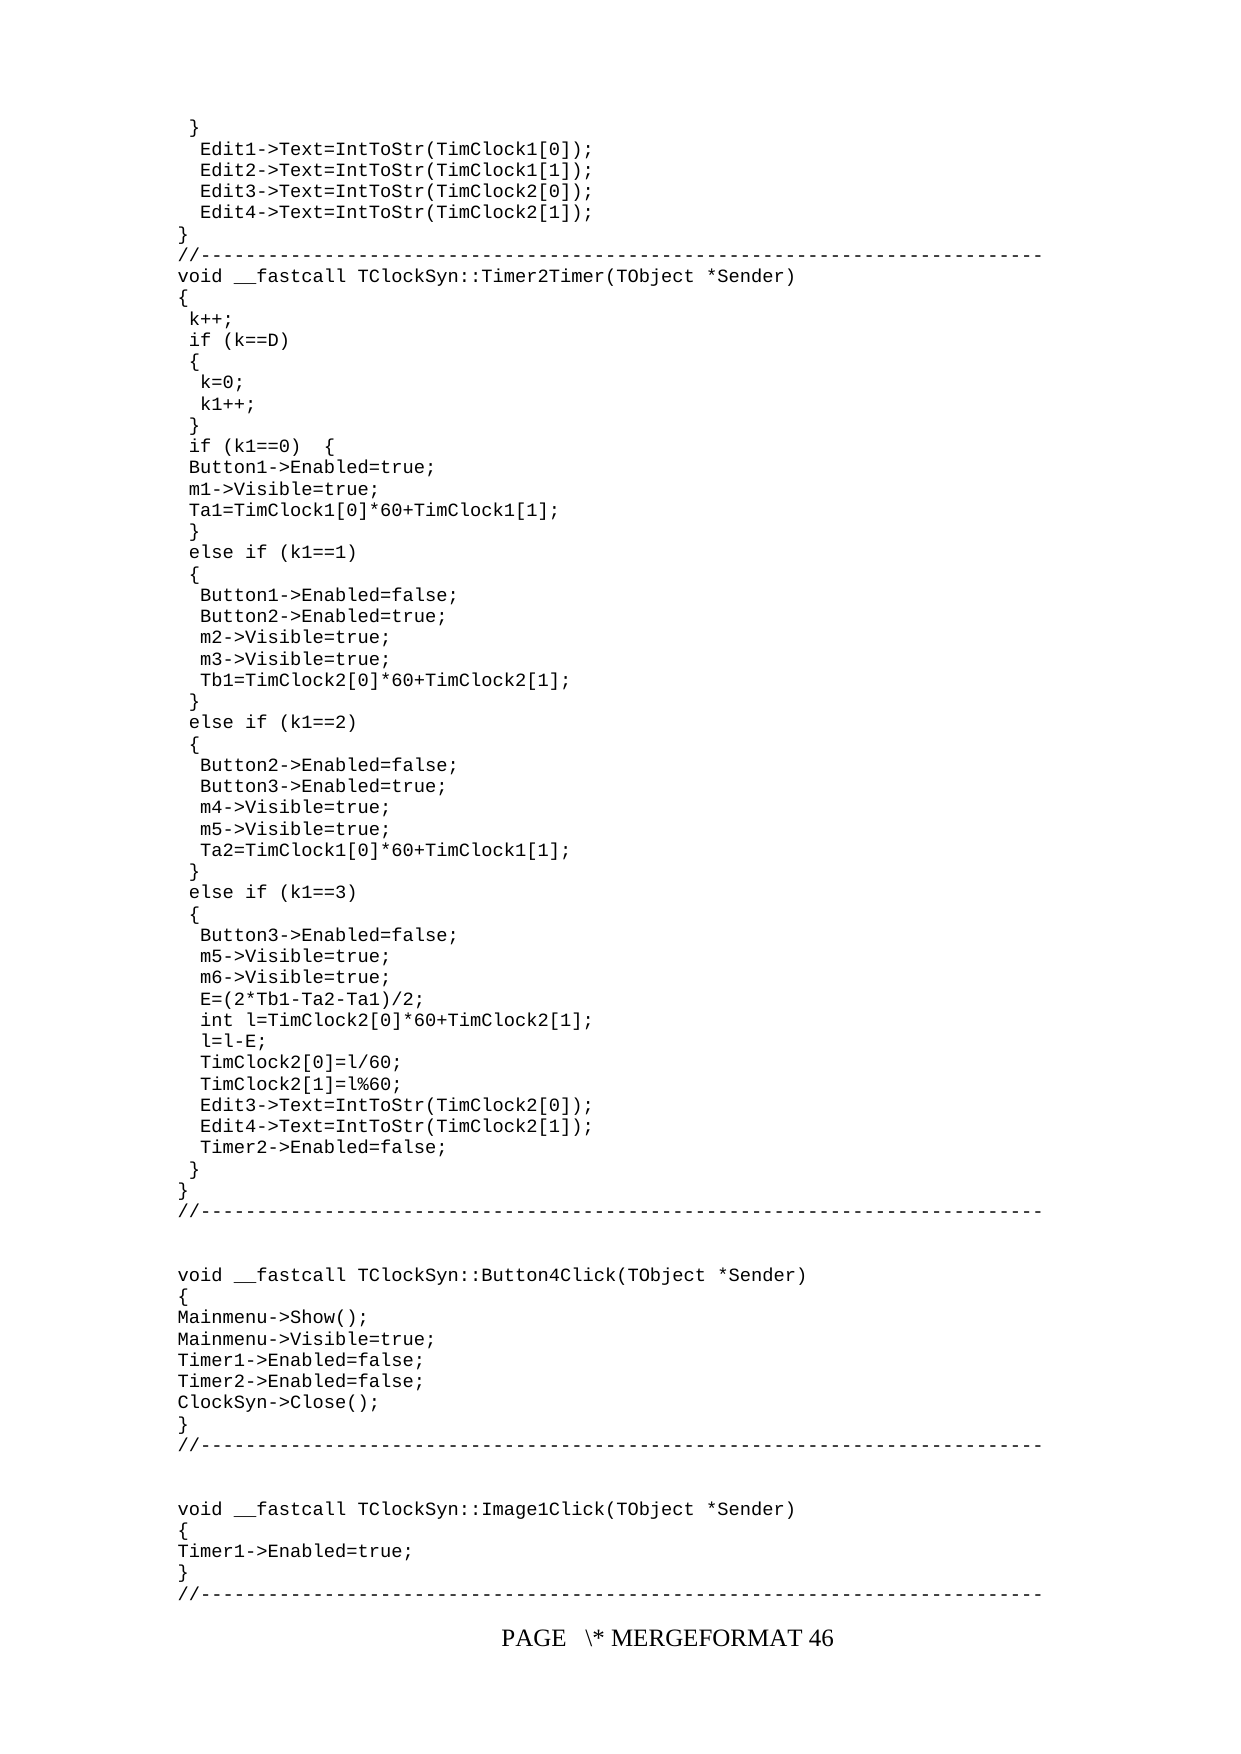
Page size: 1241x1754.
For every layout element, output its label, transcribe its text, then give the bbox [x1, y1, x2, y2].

text //--------------------------------------------------------------------------- [177, 1202, 1152, 1223]
text Mainmenu->Show(); [177, 1308, 1152, 1329]
text { [177, 904, 1152, 926]
text Edit2->Text=IntToStr(TimClock1[1]); [177, 161, 1152, 182]
text Button2->Enabled=true; [177, 607, 1152, 628]
text Timer1->Enabled=true; [177, 1542, 1152, 1563]
text } [177, 1563, 1152, 1584]
text Edit4->Text=IntToStr(TimClock2[1]); [177, 203, 1152, 224]
text m1->Visible=true; [177, 479, 1152, 501]
text Button1->Enabled=true; [177, 458, 1152, 479]
text m6->Visible=true; [177, 968, 1152, 989]
text k=0; [177, 373, 1152, 394]
text Edit1->Text=IntToStr(TimClock1[0]); [177, 139, 1152, 161]
text //--------------------------------------------------------------------------- [177, 246, 1152, 267]
text else if (k1==3) [177, 883, 1152, 904]
text TimClock2[0]=l/60; [177, 1053, 1152, 1074]
text Edit3->Text=IntToStr(TimClock2[0]); [177, 182, 1152, 203]
text } [177, 1181, 1152, 1202]
text { [177, 352, 1152, 373]
text void __fastcall TClockSyn::Image1Click(TObject *Sender) [177, 1499, 1152, 1521]
text Timer2->Enabled=false; [177, 1372, 1152, 1393]
text //--------------------------------------------------------------------------- [177, 1436, 1152, 1457]
text m3->Visible=true; [177, 649, 1152, 671]
text Button2->Enabled=false; [177, 756, 1152, 777]
text int l=TimClock2[0]*60+TimClock2[1]; [177, 1011, 1152, 1032]
text if (k==D) [177, 331, 1152, 352]
text } [177, 1159, 1152, 1181]
text } [177, 692, 1152, 713]
text { [177, 1521, 1152, 1542]
text Button3->Enabled=true; [177, 777, 1152, 798]
text Ta2=TimClock1[0]*60+TimClock1[1]; [177, 841, 1152, 862]
text { [177, 288, 1152, 309]
text } [177, 118, 1152, 139]
text k++; [177, 309, 1152, 331]
text m2->Visible=true; [177, 628, 1152, 649]
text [177, 1584, 1152, 1606]
text Button1->Enabled=false; [177, 586, 1152, 607]
text m4->Visible=true; [177, 798, 1152, 819]
text Tb1=TimClock2[0]*60+TimClock2[1]; [177, 671, 1152, 692]
text } [177, 224, 1152, 246]
text } [177, 1414, 1152, 1436]
text Ta1=TimClock1[0]*60+TimClock1[1]; [177, 501, 1152, 522]
text void __fastcall TClockSyn::Timer2Timer(TObject *Sender) [177, 267, 1152, 288]
text void __fastcall TClockSyn::Button4Click(TObject *Sender) [177, 1266, 1152, 1287]
text else if (k1==1) [177, 543, 1152, 564]
text if (k1==0) { [177, 437, 1152, 458]
text } [177, 522, 1152, 543]
text } [177, 862, 1152, 883]
text } [177, 416, 1152, 437]
text l=l-E; [177, 1032, 1152, 1053]
text k1++; [177, 394, 1152, 416]
text Edit4->Text=IntToStr(TimClock2[1]); [177, 1117, 1152, 1138]
text m5->Visible=true; [177, 947, 1152, 968]
text else if (k1==2) [177, 713, 1152, 734]
text Button3->Enabled=false; [177, 926, 1152, 947]
text Timer2->Enabled=false; [177, 1138, 1152, 1159]
text { [177, 1287, 1152, 1308]
text E=(2*Tb1-Ta2-Ta1)/2; [177, 989, 1152, 1011]
text Mainmenu->Visible=true; [177, 1329, 1152, 1351]
text TimClock2[1]=l%60; [177, 1074, 1152, 1096]
text { [177, 734, 1152, 756]
text { [177, 564, 1152, 586]
text ClockSyn->Close(); [177, 1393, 1152, 1414]
text Edit3->Text=IntToStr(TimClock2[0]); [177, 1096, 1152, 1117]
text Timer1->Enabled=false; [177, 1351, 1152, 1372]
text m5->Visible=true; [177, 819, 1152, 841]
